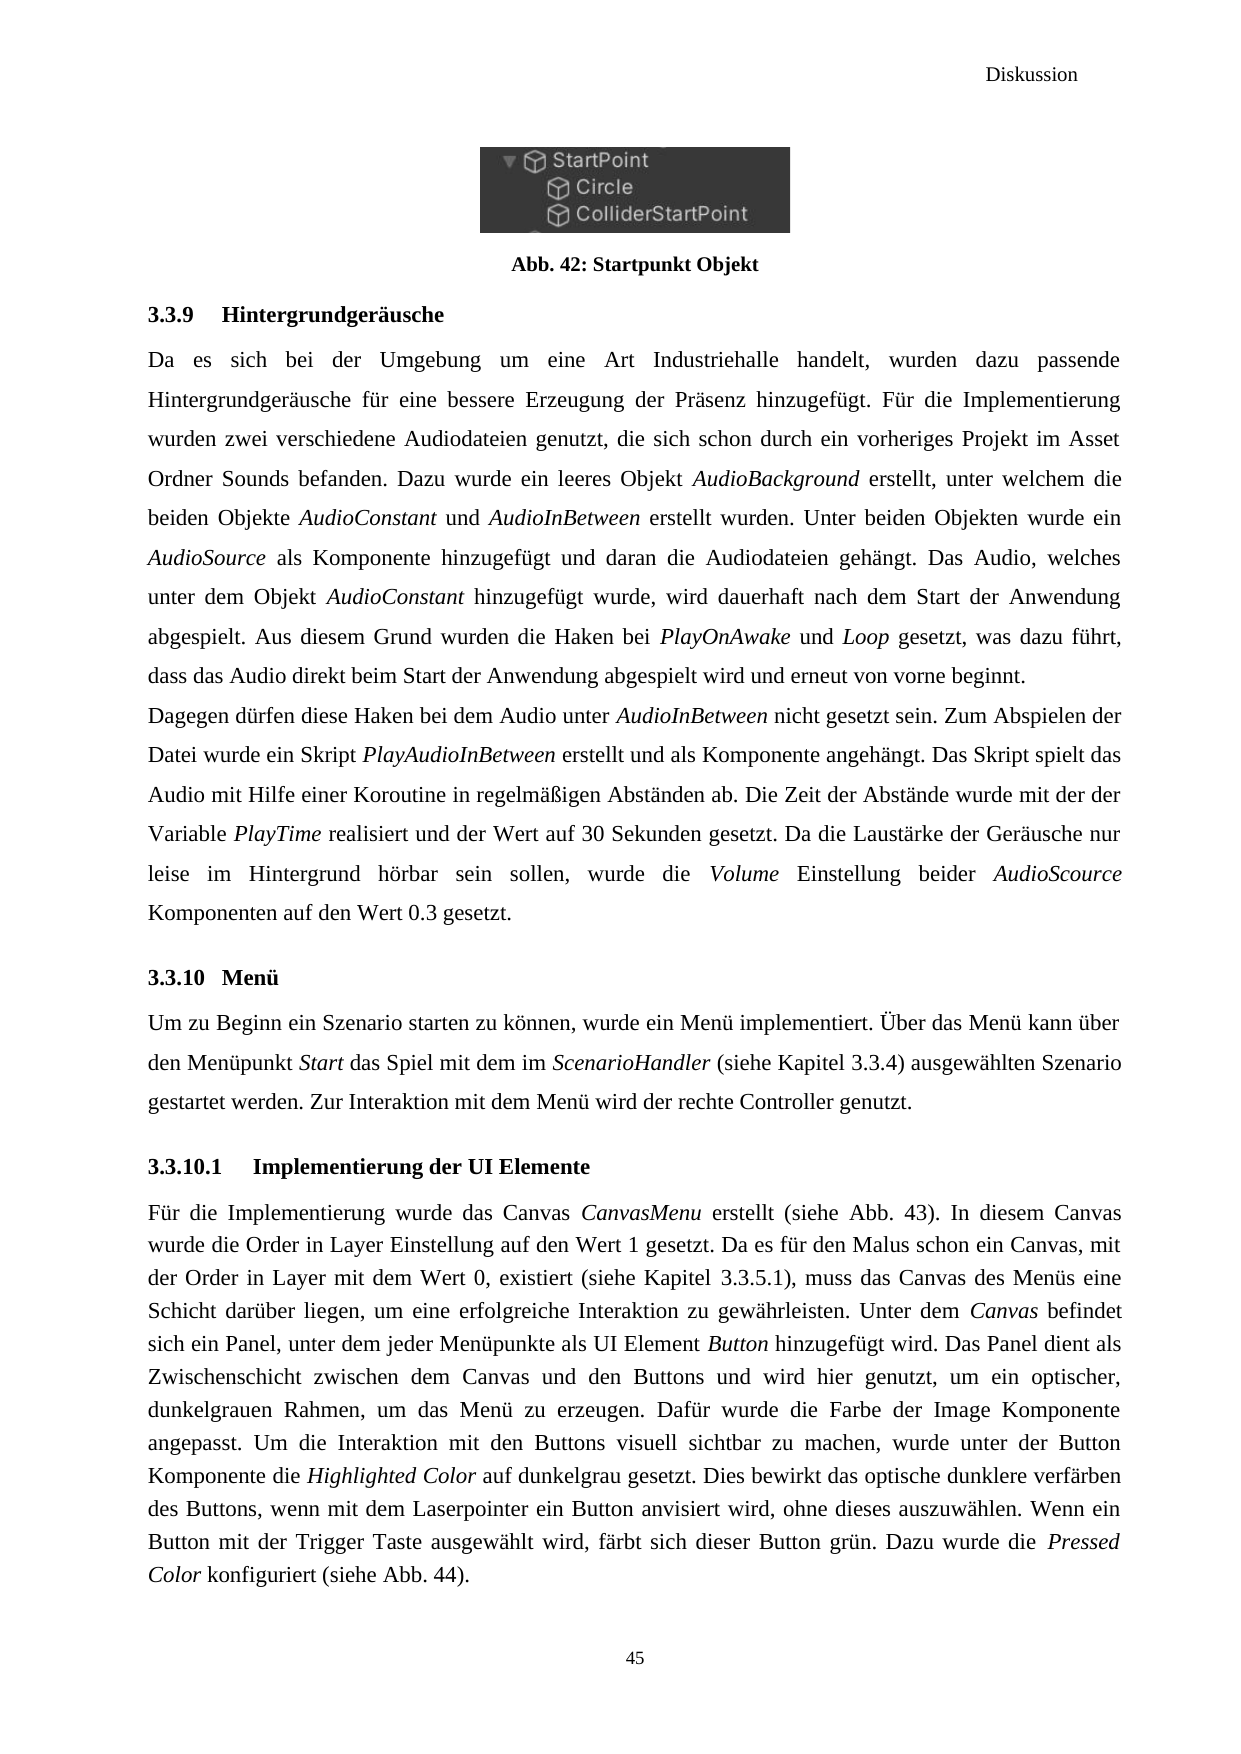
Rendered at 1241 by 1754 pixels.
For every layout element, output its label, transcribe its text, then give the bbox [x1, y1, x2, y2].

text Dagegen dürfen diese Haken bei dem Audio unter AudioInBetween nicht gesetzt sein. Zum Abspielen der Datei wurde ein Skript PlayAudioInBetween erstellt und als Komponente angehängt. Das Skript spielt das Audio mit Hilfe einer Koroutine in regelmäßigen Abständen ab. Die Zeit der Abstände wurde mit der der Variable PlayTime realisiert und der Wert auf 30 Sekunden gesetzt. Da die Laustärke der Geräusche nur leise im Hintergrund hörbar sein sollen, wurde die Volume Einstellung beider AudioScource Komponenten auf den Wert 0.3 gesetzt. [148, 702, 1122, 926]
text Für die Implementierung wurde das Canvas CanvasMenu erstellt (siehe Abb. 43). In diesem Canvas wurde die Order in Layer Einstellung auf den Wert 1 gesetzt. Da es für den Malus schon ein Canvas, mit der Order in Layer mit dem Wert 0, existiert (siehe Kapitel 3.3.5.1), muss das Canvas des Menüs eine Schicht darüber liegen, um eine erfolgreiche Interaktion zu gewährleisten. Unter dem Canvas befindet sich ein Panel, unter dem jeder Menüpunkte als UI Element Button hinzugefügt wird. Das Panel dient als Zwischenschicht zwischen dem Canvas und den Buttons und wird hier genutzt, um ein optischer, dunkelgrauen Rahmen, um das Menü zu erzeugen. Dafür wurde die Farbe der Image Komponente angepasst. Um die Interaktion mit den Buttons visuell sichtbar zu machen, wurde unter der Button Komponente die Highlighted Color auf dunkelgrau gesetzt. Dies bewirkt das optische dunklere verfärben des Buttons, wenn mit dem Laserpointer ein Button anvisiert wird, ohne dieses auszuwählen. Wenn ein Button mit der Trigger Taste ausgewählt wird, färbt sich dieser Button grün. Dazu wurde die Pressed Color konfiguriert (siehe Abb. 44). [148, 1198, 1122, 1587]
text Abb. 42: Startpunkt Objekt [148, 252, 1122, 276]
text Um zu Beginn ein Szenario starten zu können, wurde ein Menü implementiert. Über das Menü kann über den Menüpunkt Start das Spiel mit dem im ScenarioHandler (siehe Kapitel 3.3.4) ausgewählten Szenario gestartet werden. Zur Interaktion mit dem Menü wird der rechte Controller genutzt. [148, 1009, 1122, 1115]
subtitle Menü [148, 964, 1122, 990]
subtitle Hintergrundgeräusche [148, 301, 1122, 327]
subtitle Implementierung der UI Elemente [148, 1153, 1122, 1179]
picture [480, 147, 791, 233]
text Da es sich bei der Umgebung um eine Art Industriehalle handelt, wurden dazu passende Hintergrundgeräusche für eine bessere Erzeugung der Präsenz hinzugefügt. Für die Implementierung wurden zwei verschiedene Audiodateien genutzt, die sich schon durch ein vorheriges Projekt im Asset Ordner Sounds befanden. Dazu wurde ein leeres Objekt AudioBackground erstellt, unter welchem die beiden Objekte AudioConstant und AudioInBetween erstellt wurden. Unter beiden Objekten wurde ein AudioSource als Komponente hinzugefügt und daran die Audiodateien gehängt. Das Audio, welches unter dem Objekt AudioConstant hinzugefügt wurde, wird dauerhaft nach dem Start der Anwendung abgespielt. Aus diesem Grund wurden die Haken bei PlayOnAwake und Loop gesetzt, was dazu führt, dass das Audio direkt beim Start der Anwendung abgespielt wird und erneut von vorne beginnt. [148, 346, 1122, 689]
